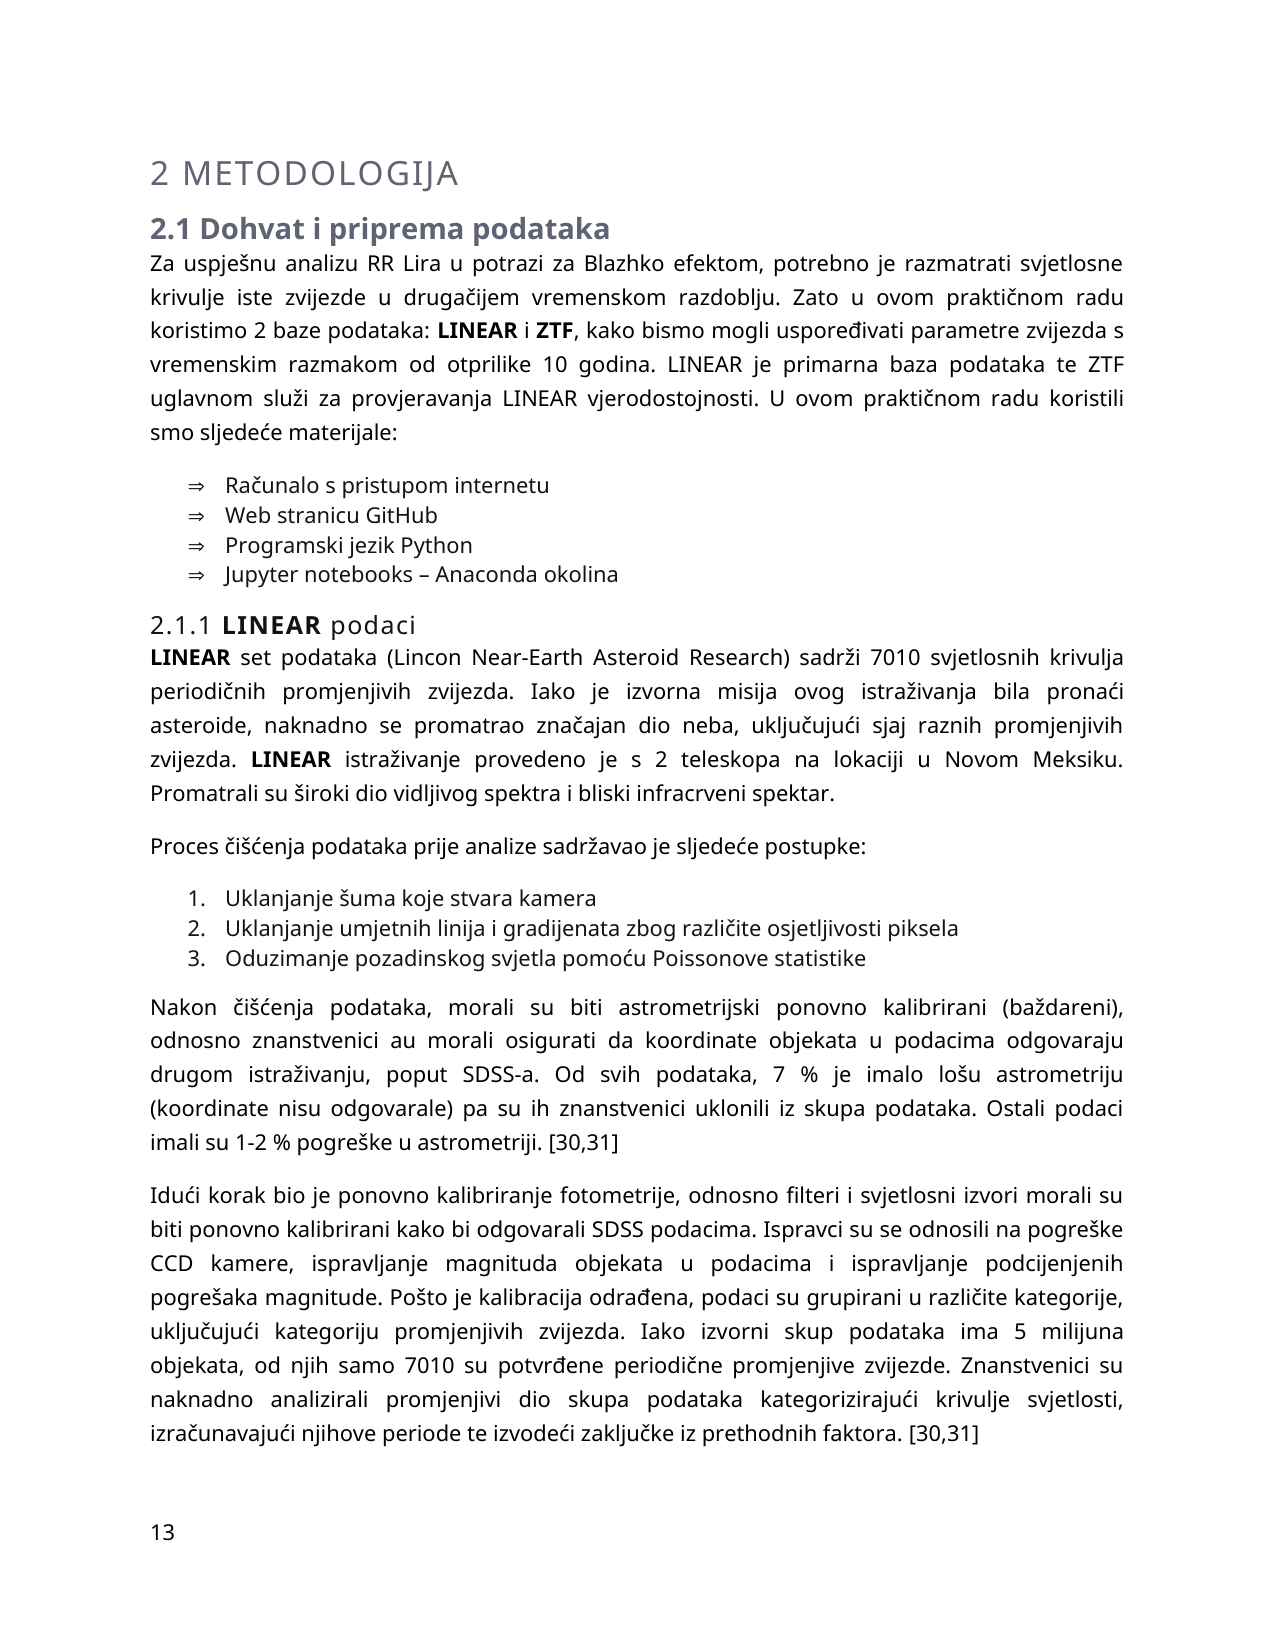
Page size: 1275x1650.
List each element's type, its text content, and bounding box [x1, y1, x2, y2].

subtitle 2.1 Dohvat i priprema podataka [150, 208, 1125, 248]
text Proces čišćenja podataka prije analize sadržavao je sljedeće postupke: [150, 831, 1125, 860]
list Računalo s pristupom internetu [187, 470, 1125, 500]
subtitle 2 METODOLOGIJA [150, 150, 1125, 195]
list Uklanjanje šuma koje stvara kamera [187, 883, 1125, 913]
list Oduzimanje pozadinskog svjetla pomoću Poissonove statistike [187, 943, 1125, 973]
text Idući korak bio je ponovno kalibriranje fotometrije, odnosno filteri i svjetlosni izvori morali su biti ponovno kalibrirani kako bi odgovarali SDSS podacima. Ispravci su se odnosili na pogreške CCD kamere, ispravljanje magnituda objekata u podacima i ispravljanje podcijenjenih pogrešaka magnitude. Pošto je kalibracija odrađena, podaci su grupirani u različite kategorije, uključujući kategoriju promjenjivih zvijezda. Iako izvorni skup podataka ima 5 milijuna objekata, od njih samo 7010 su potvrđene periodične promjenjive zvijezde. Znanstvenici su naknadno analizirali promjenjivi dio skupa podataka kategorizirajući krivulje svjetlosti, izračunavajući njihove periode te izvodeći zaključke iz prethodnih faktora. [30,31] [150, 1180, 1125, 1447]
list Uklanjanje umjetnih linija i gradijenata zbog različite osjetljivosti piksela [187, 913, 1125, 943]
text Za uspješnu analizu RR Lira u potrazi za Blazhko efektom, potrebno je razmatrati svjetlosne krivulje iste zvijezde u drugačijem vremenskom razdoblju. Zato u ovom praktičnom radu koristimo 2 baze podataka: LINEAR i ZTF, kako bismo mogli uspoređivati parametre zvijezda s vremenskim razmakom od otprilike 10 godina. LINEAR je primarna baza podataka te ZTF uglavnom služi za provjeravanja LINEAR vjerodostojnosti. U ovom praktičnom radu koristili smo sljedeće materijale: [150, 248, 1125, 447]
list Jupyter notebooks – Anaconda okolina [187, 559, 1125, 589]
text LINEAR set podataka (Lincon Near-Earth Asteroid Research) sadrži 7010 svjetlosnih krivulja periodičnih promjenjivih zvijezda. Iako je izvorna misija ovog istraživanja bila pronaći asteroide, naknadno se promatrao značajan dio neba, uključujući sjaj raznih promjenjivih zvijezda. LINEAR istraživanje provedeno je s 2 teleskopa na lokaciji u Novom Meksiku. Promatrali su široki dio vidljivog spektra i bliski infracrveni spektar. [150, 642, 1125, 808]
text Nakon čišćenja podataka, morali su biti astrometrijski ponovno kalibrirani (baždareni), odnosno znanstvenici au morali osigurati da koordinate objekata u podacima odgovaraju drugom istraživanju, poput SDSS-a. Od svih podataka, 7 % je imalo lošu astrometriju (koordinate nisu odgovarale) pa su ih znanstvenici uklonili iz skupa podataka. Ostali podaci imali su 1-2 % pogreške u astrometriji. [30,31] [150, 991, 1125, 1157]
list Web stranicu GitHub [187, 500, 1125, 530]
list Programski jezik Python [187, 530, 1125, 559]
subtitle 2.1.1 LINEAR podaci [150, 608, 1125, 642]
